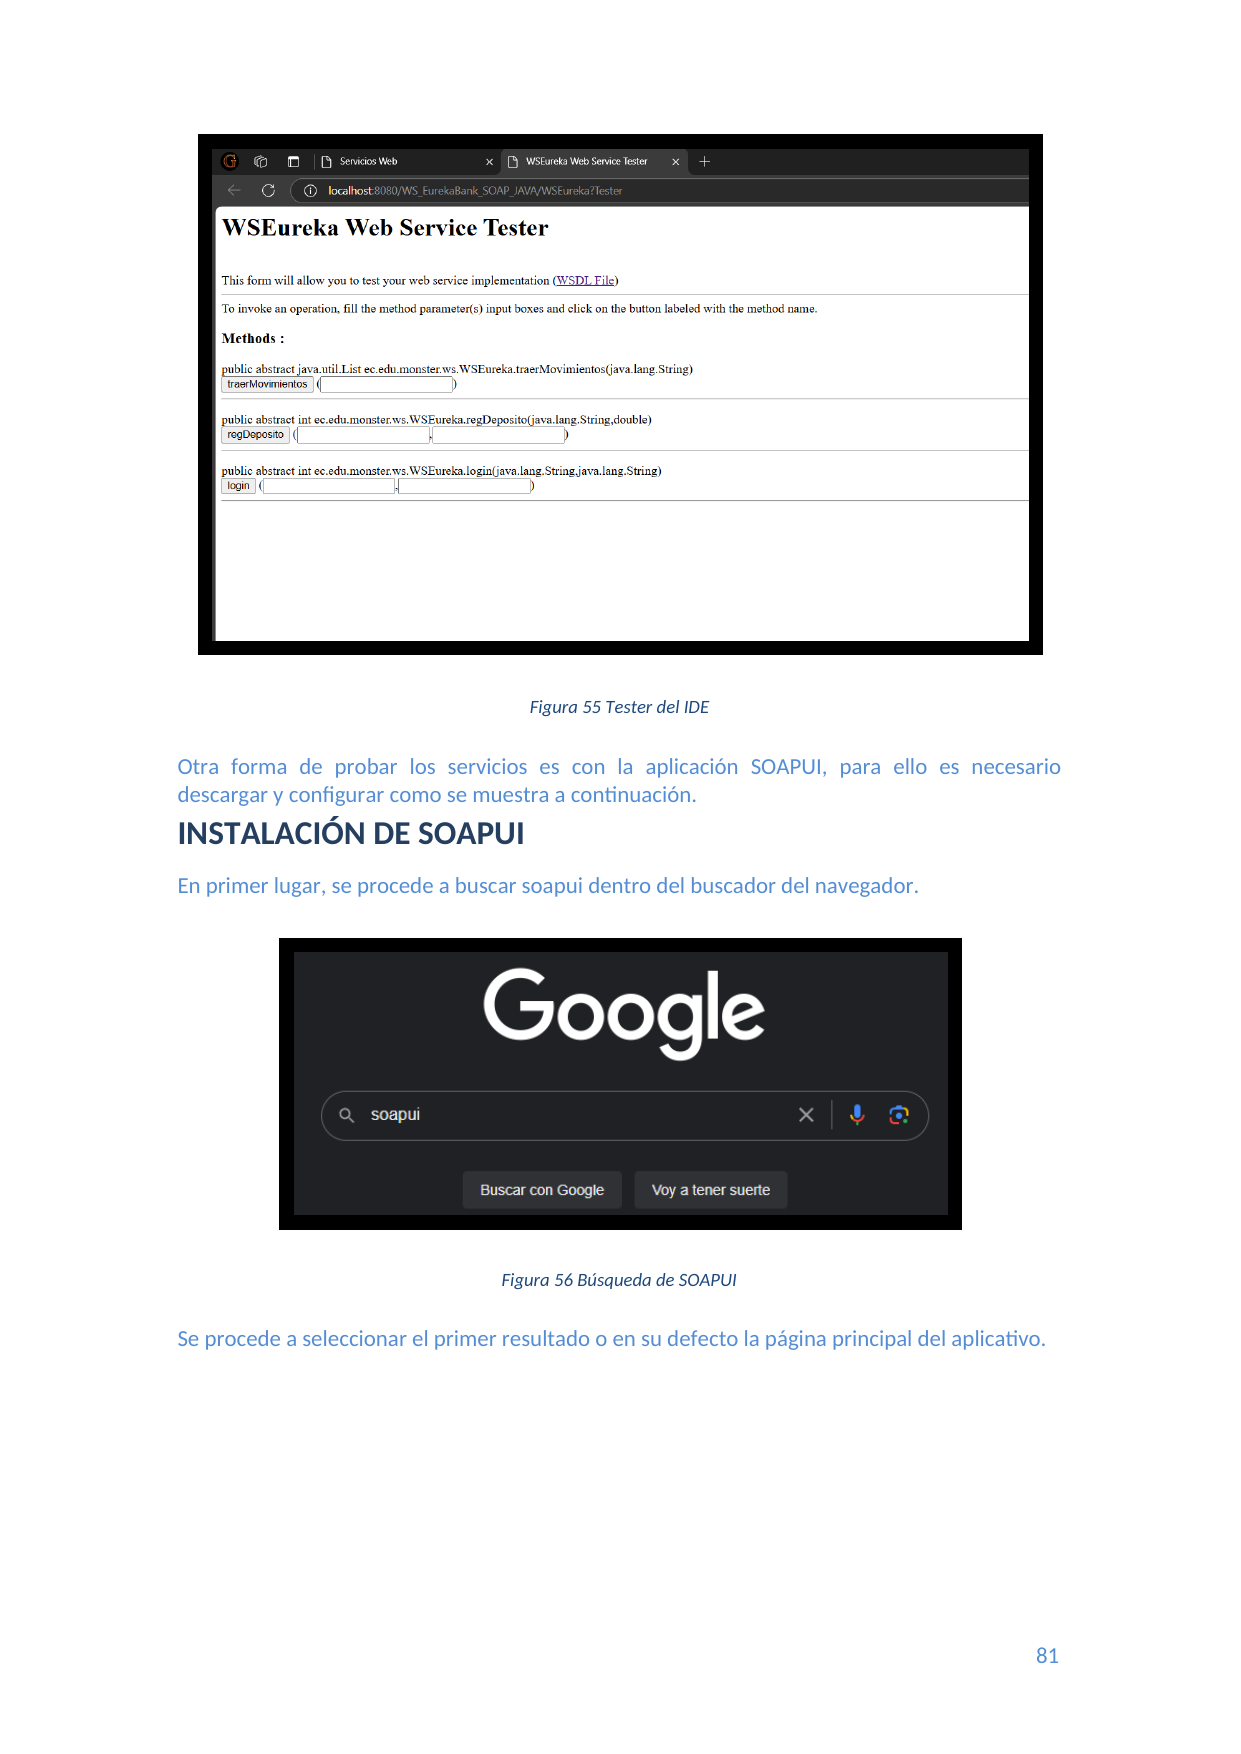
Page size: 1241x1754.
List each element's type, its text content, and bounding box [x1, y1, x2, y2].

subtitle INSTALACIÓN DE SOAPUI [177, 812, 1063, 853]
picture [294, 952, 948, 1215]
picture [212, 149, 1029, 641]
text Otra forma de probar los servicios es con la aplicación SOAPUI, para ello es necesario descargar y configurar como se muestra a continuación. [177, 752, 1063, 808]
text En primer lugar, se procede a buscar soapui dentro del buscador del navegador. [177, 871, 1063, 899]
text Figura 55 Tester del IDE [177, 696, 1063, 718]
text Figura 56 Búsqueda de SOAPUI [177, 1268, 1063, 1291]
text Se procede a seleccionar el primer resultado o en su defecto la página principal del aplicativo. [177, 1324, 1063, 1352]
